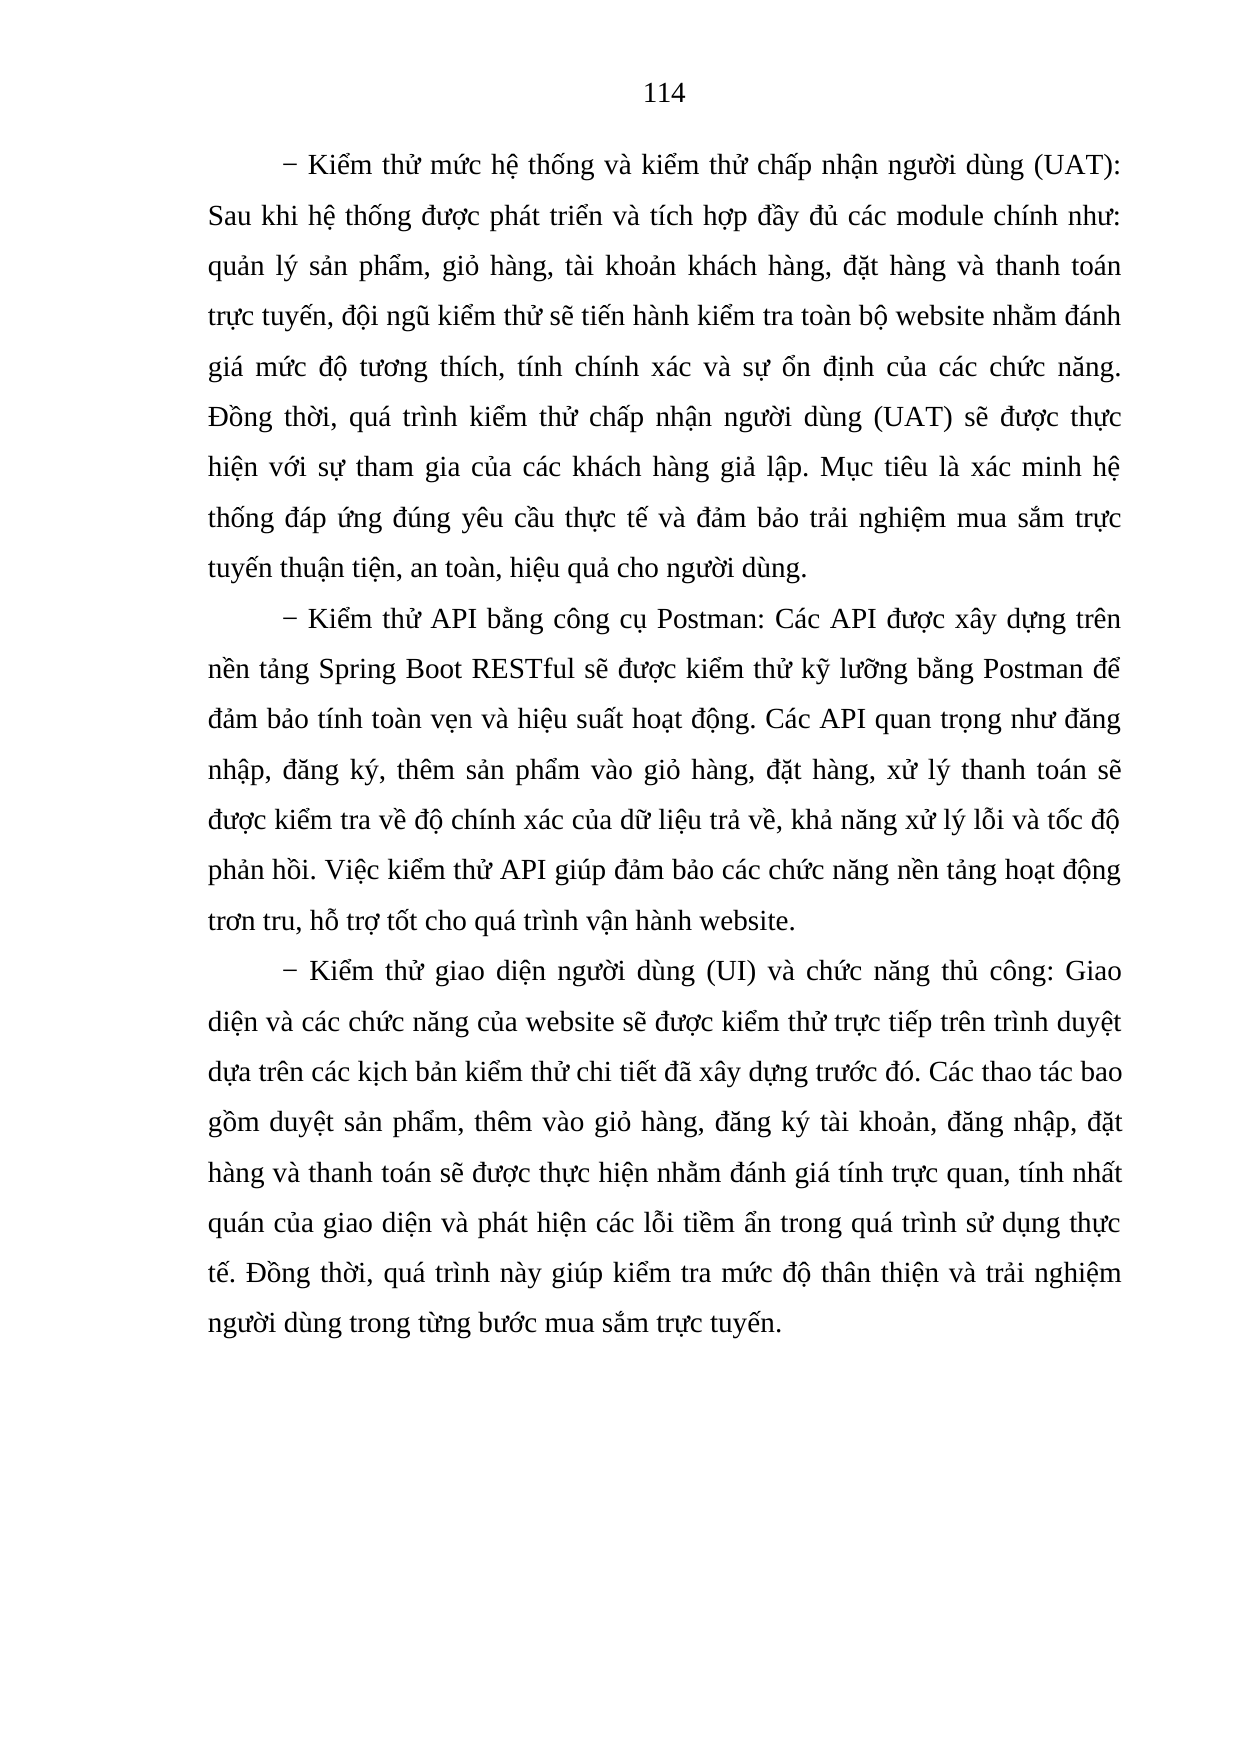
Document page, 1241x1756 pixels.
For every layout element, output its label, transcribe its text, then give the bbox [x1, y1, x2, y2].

text − Kiểm thử mức hệ thống và kiểm thử chấp nhận người dùng (UAT): Sau khi hệ thống được phát triển và tích hợp đầy đủ các module chính như: quản lý sản phẩm, giỏ hàng, tài khoản khách hàng, đặt hàng và thanh toán trực tuyến, đội ngũ kiểm thử sẽ tiến hành kiểm tra toàn bộ website nhằm đánh giá mức độ tương thích, tính chính xác và sự ổn định của các chức năng. Đồng thời, quá trình kiểm thử chấp nhận người dùng (UAT) sẽ được thực hiện với sự tham gia của các khách hàng giả lập. Mục tiêu là xác minh hệ thống đáp ứng đúng yêu cầu thực tế và đảm bảo trải nghiệm mua sắm trực tuyến thuận tiện, an toàn, hiệu quả cho người dùng. [208, 147, 1122, 583]
text − Kiểm thử giao diện người dùng (UI) và chức năng thủ công: Giao diện và các chức năng của website sẽ được kiểm thử trực tiếp trên trình duyệt dựa trên các kịch bản kiểm thử chi tiết đã xây dựng trước đó. Các thao tác bao gồm duyệt sản phẩm, thêm vào giỏ hàng, đăng ký tài khoản, đăng nhập, đặt hàng và thanh toán sẽ được thực hiện nhằm đánh giá tính trực quan, tính nhất quán của giao diện và phát hiện các lỗi tiềm ẩn trong quá trình sử dụng thực tế. Đồng thời, quá trình này giúp kiểm tra mức độ thân thiện và trải nghiệm người dùng trong từng bước mua sắm trực tuyến. [208, 953, 1123, 1339]
text − Kiểm thử API bằng công cụ Postman: Các API được xây dựng trên nền tảng Spring Boot RESTful sẽ được kiểm thử kỹ lưỡng bằng Postman để đảm bảo tính toàn vẹn và hiệu suất hoạt động. Các API quan trọng như đăng nhập, đăng ký, thêm sản phẩm vào giỏ hàng, đặt hàng, xử lý thanh toán sẽ được kiểm tra về độ chính xác của dữ liệu trả về, khả năng xử lý lỗi và tốc độ phản hồi. Việc kiểm thử API giúp đảm bảo các chức năng nền tảng hoạt động trơn tru, hỗ trợ tốt cho quá trình vận hành website. [208, 601, 1122, 936]
